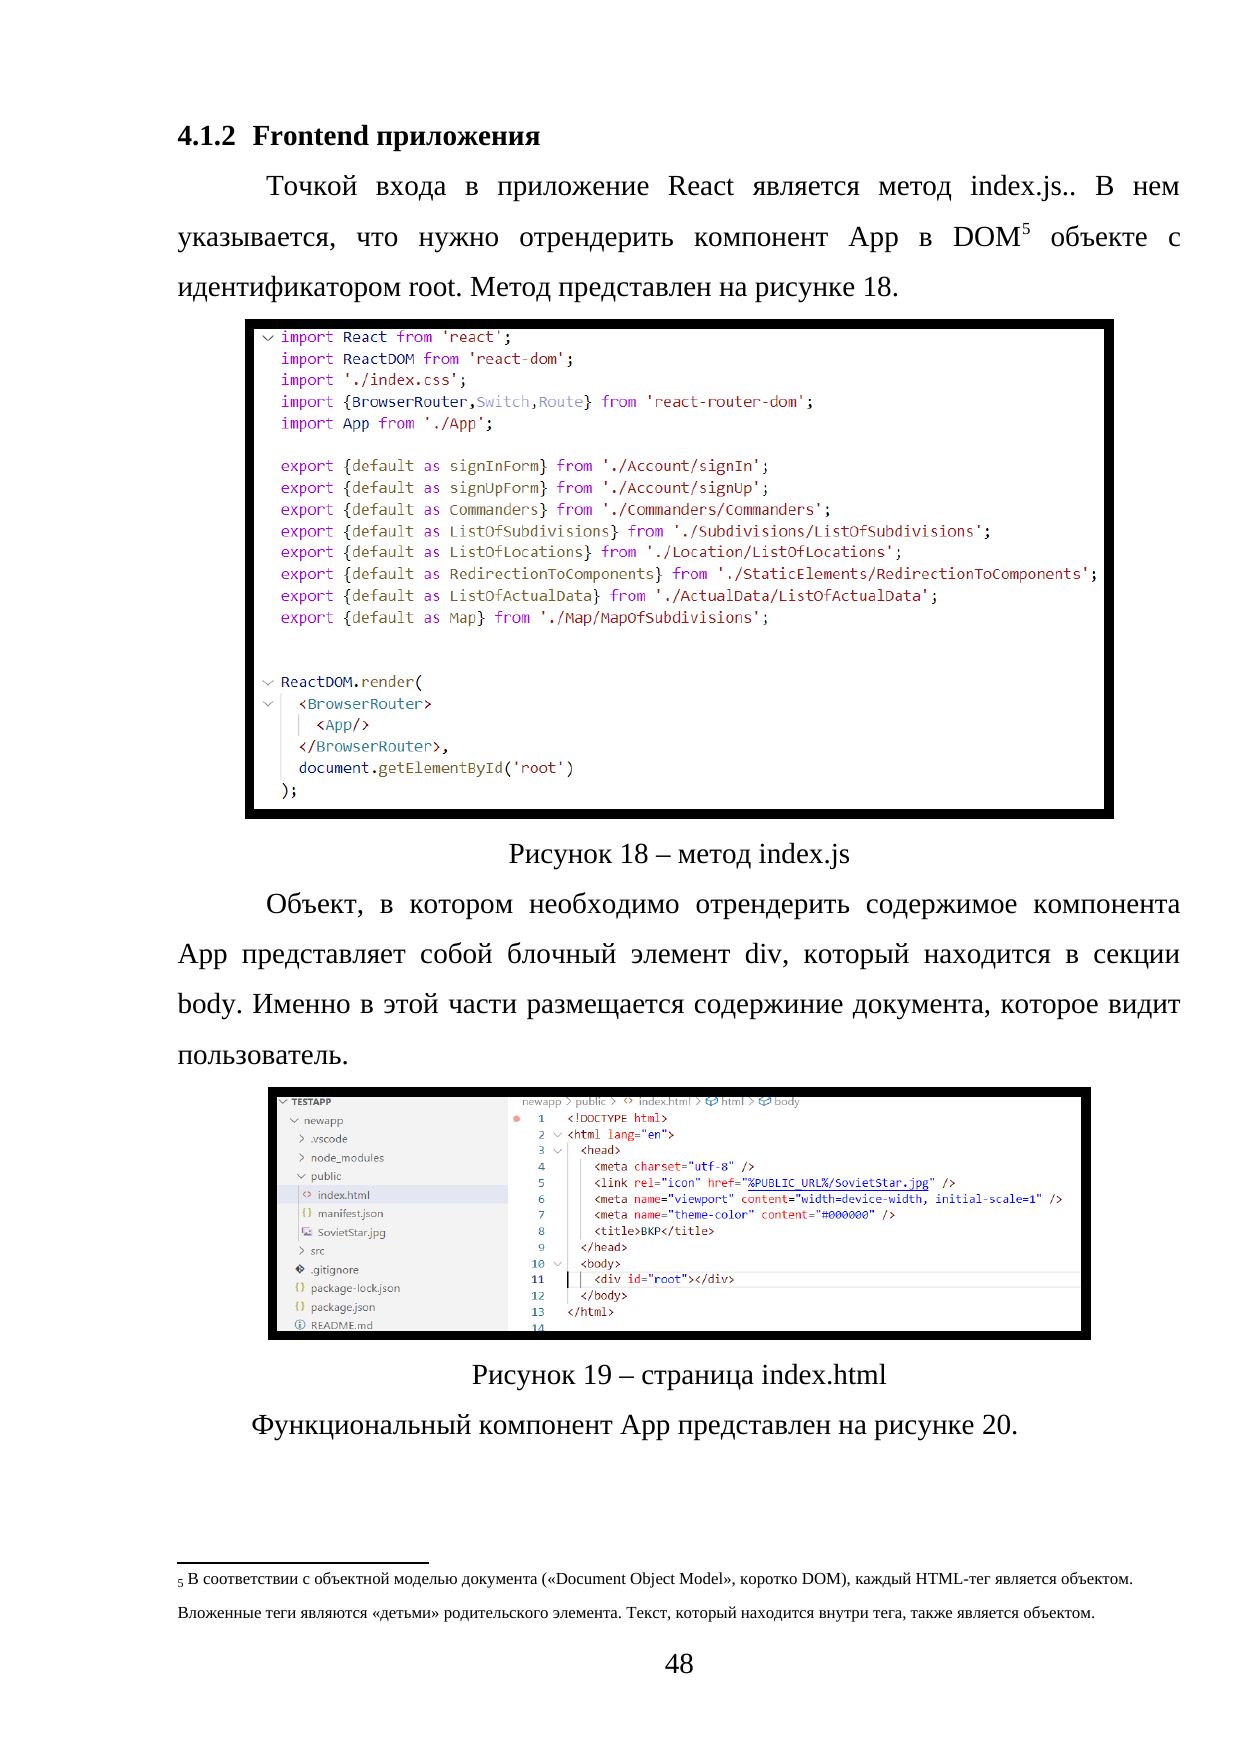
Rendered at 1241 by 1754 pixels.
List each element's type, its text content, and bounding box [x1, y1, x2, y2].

picture [256, 329, 1104, 809]
text Функциональный компонент App представлен на рисунке 20. [177, 1407, 1181, 1441]
text Объект, в котором необходимо отрендерить содержимое компонента App представляет собой блочный элемент div, который находится в секции body. Именно в этой части размещается содержиние документа, которое видит пользователь. [177, 886, 1181, 1071]
subtitle Frontend приложения [177, 118, 1181, 152]
text Рисунок 19 – страница index.html [177, 1357, 1181, 1391]
picture [277, 1097, 1081, 1331]
text Рисунок 18 – метод index.js [177, 836, 1181, 869]
text Точкой входа в приложение React является метод index.js.. В нем указывается, что нужно отрендерить компонент App в DOM объекте с идентификатором root. Метод представлен на рисунке 18. [177, 168, 1181, 303]
